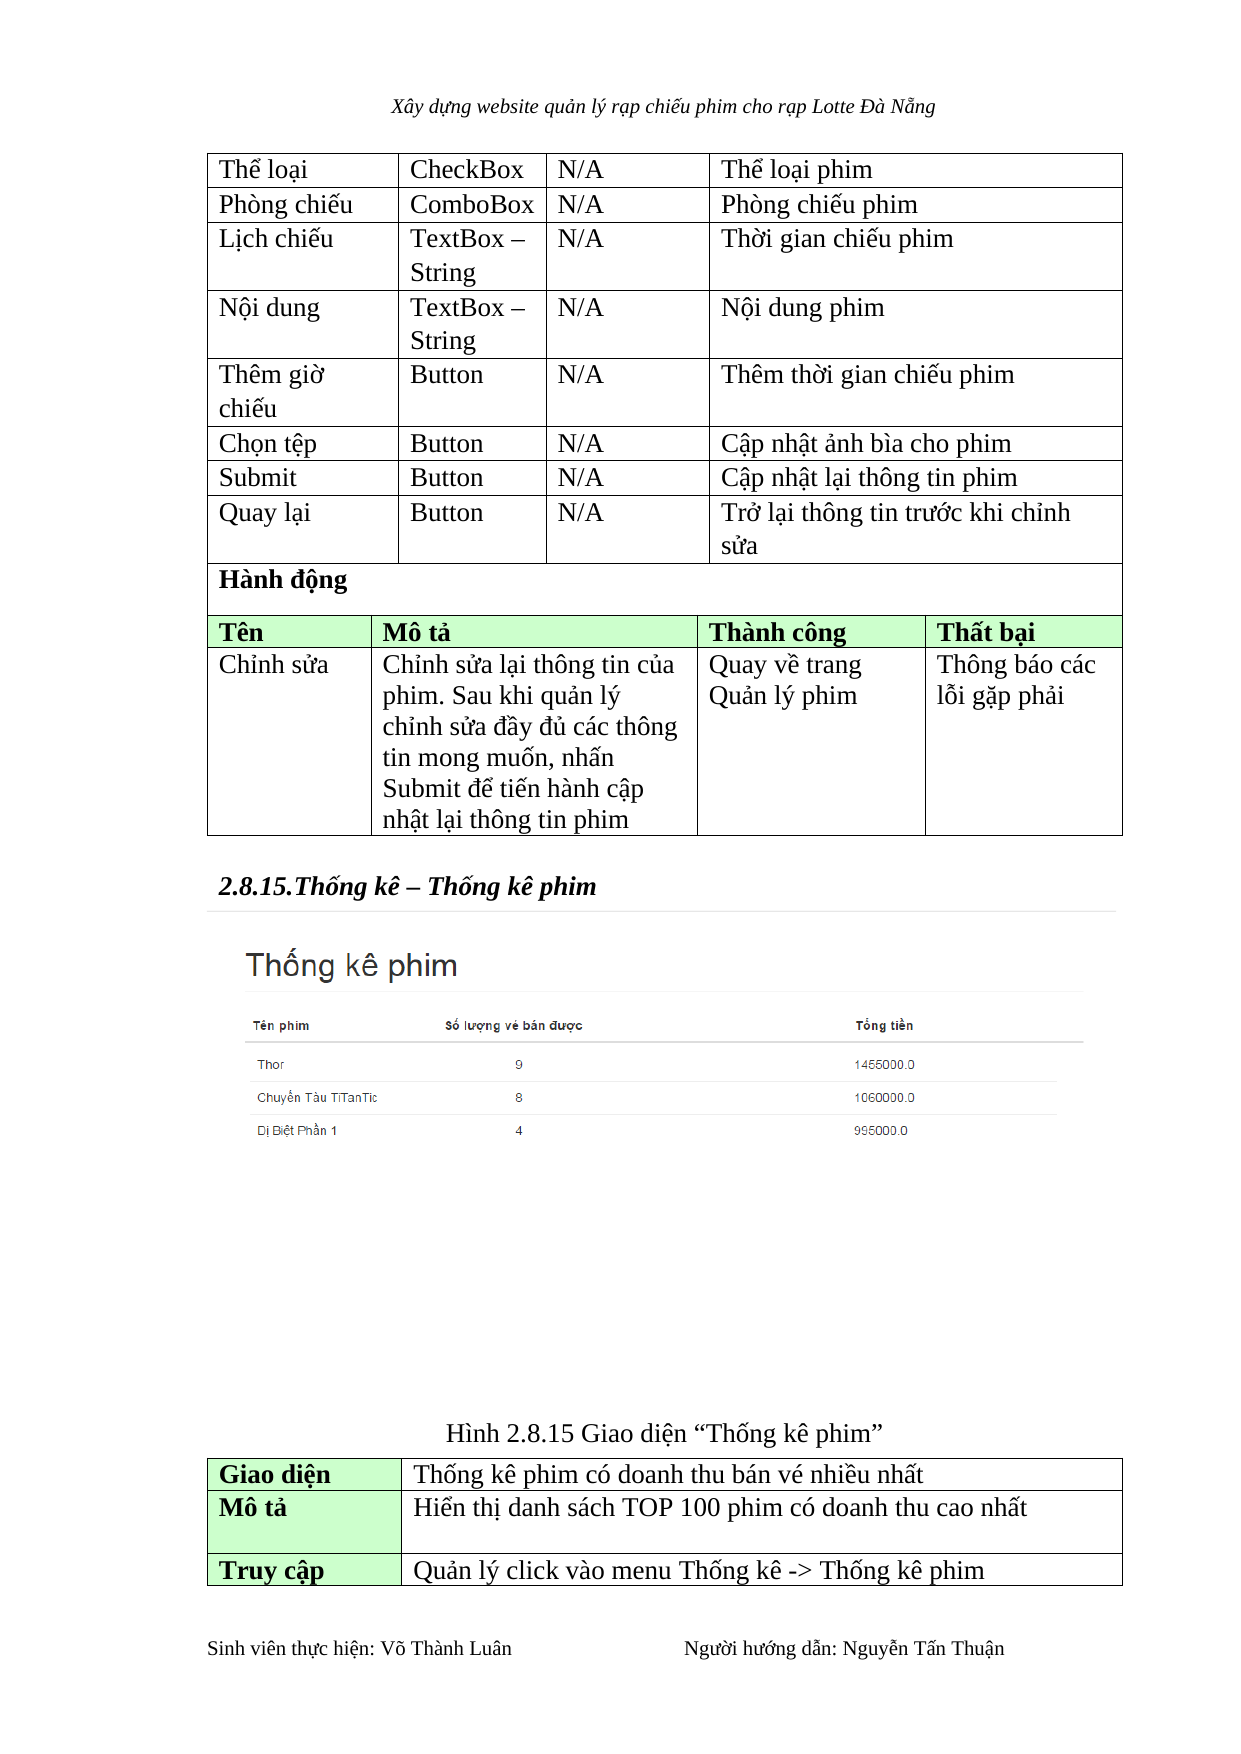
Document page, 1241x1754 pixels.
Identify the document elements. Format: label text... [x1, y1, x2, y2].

table_cell Thất bại [926, 616, 1122, 647]
table_cell Trở lại thông tin trước khi chỉnh sửa [710, 496, 1122, 563]
table_cell Thành công [698, 616, 925, 647]
table_cell Thời gian chiếu phim [710, 223, 1122, 289]
table_cell N/A [547, 461, 709, 494]
table_cell Thể loại phim [710, 154, 1122, 187]
table_cell Quay lại [208, 496, 398, 563]
table_cell Hành động [208, 564, 1122, 614]
table_cell Tên [208, 616, 371, 647]
table_cell Nội dung phim [710, 291, 1122, 358]
table_cell N/A [547, 359, 709, 426]
table_cell Phòng chiếu [208, 188, 398, 222]
table_cell Button [399, 461, 546, 494]
table_cell ComboBox [399, 188, 546, 222]
table_cell Button [399, 359, 546, 426]
table_cell Thêm giờ chiếu [208, 359, 398, 426]
table_cell TextBox – String [399, 223, 546, 289]
picture [206, 910, 1117, 1417]
table_header Giao diện [208, 1459, 401, 1490]
table_cell Mô tả [208, 1491, 401, 1553]
list Thống kê – Thống kê phim [219, 870, 1122, 901]
text Hình 2.8.15 Giao diện “Thống kê phim” [207, 1417, 1122, 1448]
table_cell Truy cập [208, 1554, 401, 1585]
table_cell N/A [547, 223, 709, 289]
table_cell Nội dung [208, 291, 398, 358]
table_cell TextBox – String [399, 291, 546, 358]
table_cell N/A [547, 427, 709, 460]
table_cell CheckBox [399, 154, 546, 187]
table_cell N/A [547, 496, 709, 563]
table_cell Chỉnh sửa [208, 648, 371, 835]
table_cell N/A [547, 188, 709, 222]
table_cell Hiển thị danh sách TOP 100 phim có doanh thu cao nhất [402, 1491, 1122, 1553]
table_cell Thông báo các lỗi gặp phải [926, 648, 1122, 835]
table_cell Button [399, 496, 546, 563]
table_cell Quay về trang Quản lý phim [698, 648, 925, 835]
table_header Thống kê phim có doanh thu bán vé nhiều nhất [402, 1459, 1122, 1490]
table_cell Phòng chiếu phim [710, 188, 1122, 222]
table_cell Chọn tệp [208, 427, 398, 460]
table_cell Chỉnh sửa lại thông tin của phim. Sau khi quản lý chỉnh sửa đầy đủ các thông tin mong muốn, nhấn Submit để tiến hành cập nhật lại thông tin phim [372, 648, 697, 835]
table_cell N/A [547, 291, 709, 358]
table_cell N/A [547, 154, 709, 187]
table_cell Thêm thời gian chiếu phim [710, 359, 1122, 426]
table_cell Submit [208, 461, 398, 494]
table_cell Cập nhật ảnh bìa cho phim [710, 427, 1122, 460]
table_cell Mô tả [372, 616, 697, 647]
table_cell Lịch chiếu [208, 223, 398, 289]
table_cell Quản lý click vào menu Thống kê -> Thống kê phim [402, 1554, 1122, 1585]
table_cell Button [399, 427, 546, 460]
table_cell Cập nhật lại thông tin phim [710, 461, 1122, 494]
table_cell Thể loại [208, 154, 398, 187]
